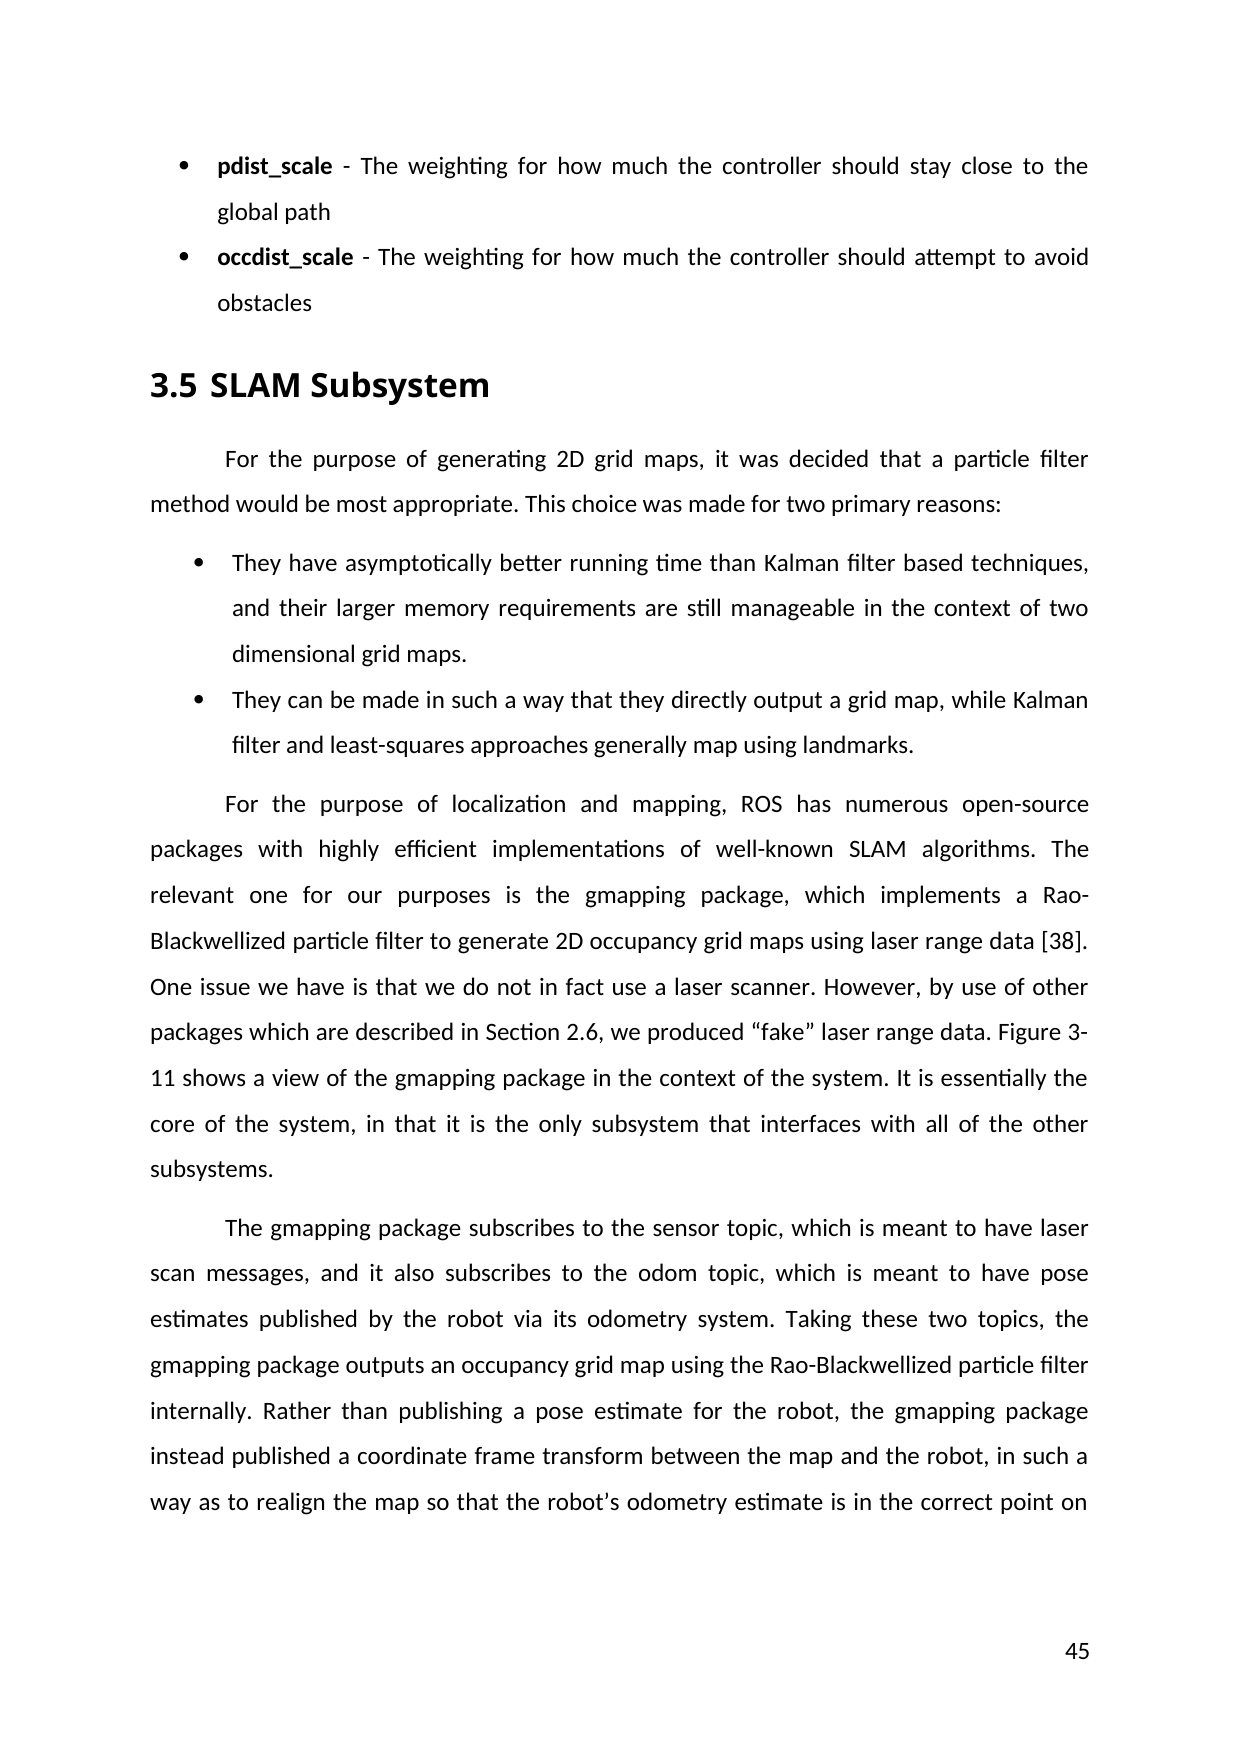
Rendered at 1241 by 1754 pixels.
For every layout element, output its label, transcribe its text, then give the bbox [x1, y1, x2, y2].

list They can be made in such a way that they directly output a grid map, while Kalman filter and least-squares approaches generally map using landmarks. [194, 684, 1090, 760]
text For the purpose of generating 2D grid maps, it was decided that a particle filter method would be most appropriate. This choice was made for two primary reasons: [150, 443, 1090, 519]
list occdist_scale - The weighting for how much the controller should attempt to avoid obstacles [179, 241, 1090, 318]
list They have asymptotically better running time than Kalman filter based techniques, and their larger memory requirements are still manageable in the context of two dimensional grid maps. [194, 547, 1090, 669]
subtitle SLAM Subsystem [150, 362, 1090, 407]
text For the purpose of localization and mapping, ROS has numerous open-source packages with highly efficient implementations of well-known SLAM algorithms. The relevant one for our purposes is the gmapping package, which implements a Rao-Blackwellized particle filter to generate 2D occupancy grid maps using laser range data [38]. One issue we have is that we do not in fact use a laser scanner. However, by use of other packages which are described in Section 2.6, we produced “fake” laser range data. Figure 3-11 shows a view of the gmapping package in the context of the system. It is essentially the core of the system, in that it is the only subsystem that interfaces with all of the other subsystems. [150, 788, 1090, 1184]
list pdist_scale - The weighting for how much the controller should stay close to the global path [179, 150, 1090, 226]
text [150, 1212, 1090, 1517]
